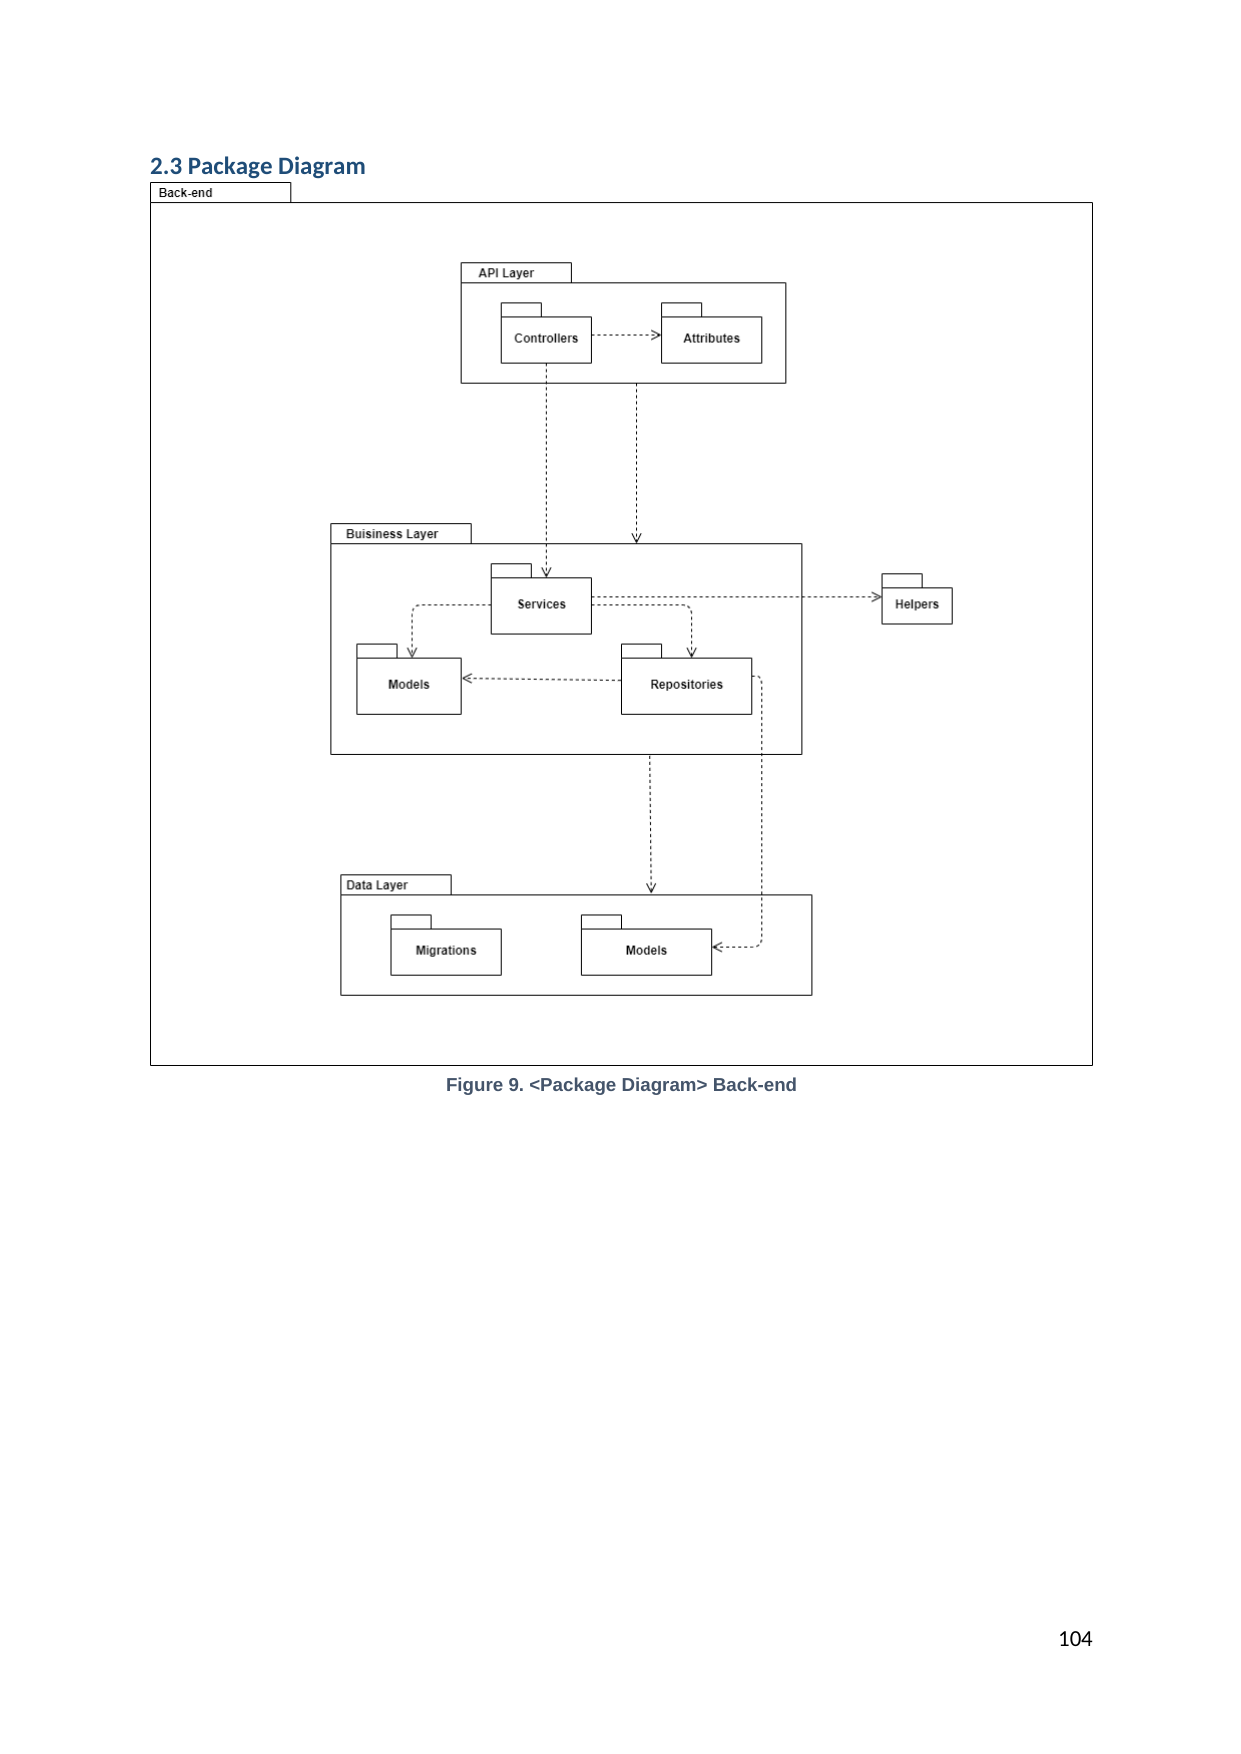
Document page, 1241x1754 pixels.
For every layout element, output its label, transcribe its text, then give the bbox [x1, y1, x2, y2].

subtitle 2.3 Package Diagram [150, 150, 1093, 182]
picture [150, 182, 1093, 1066]
